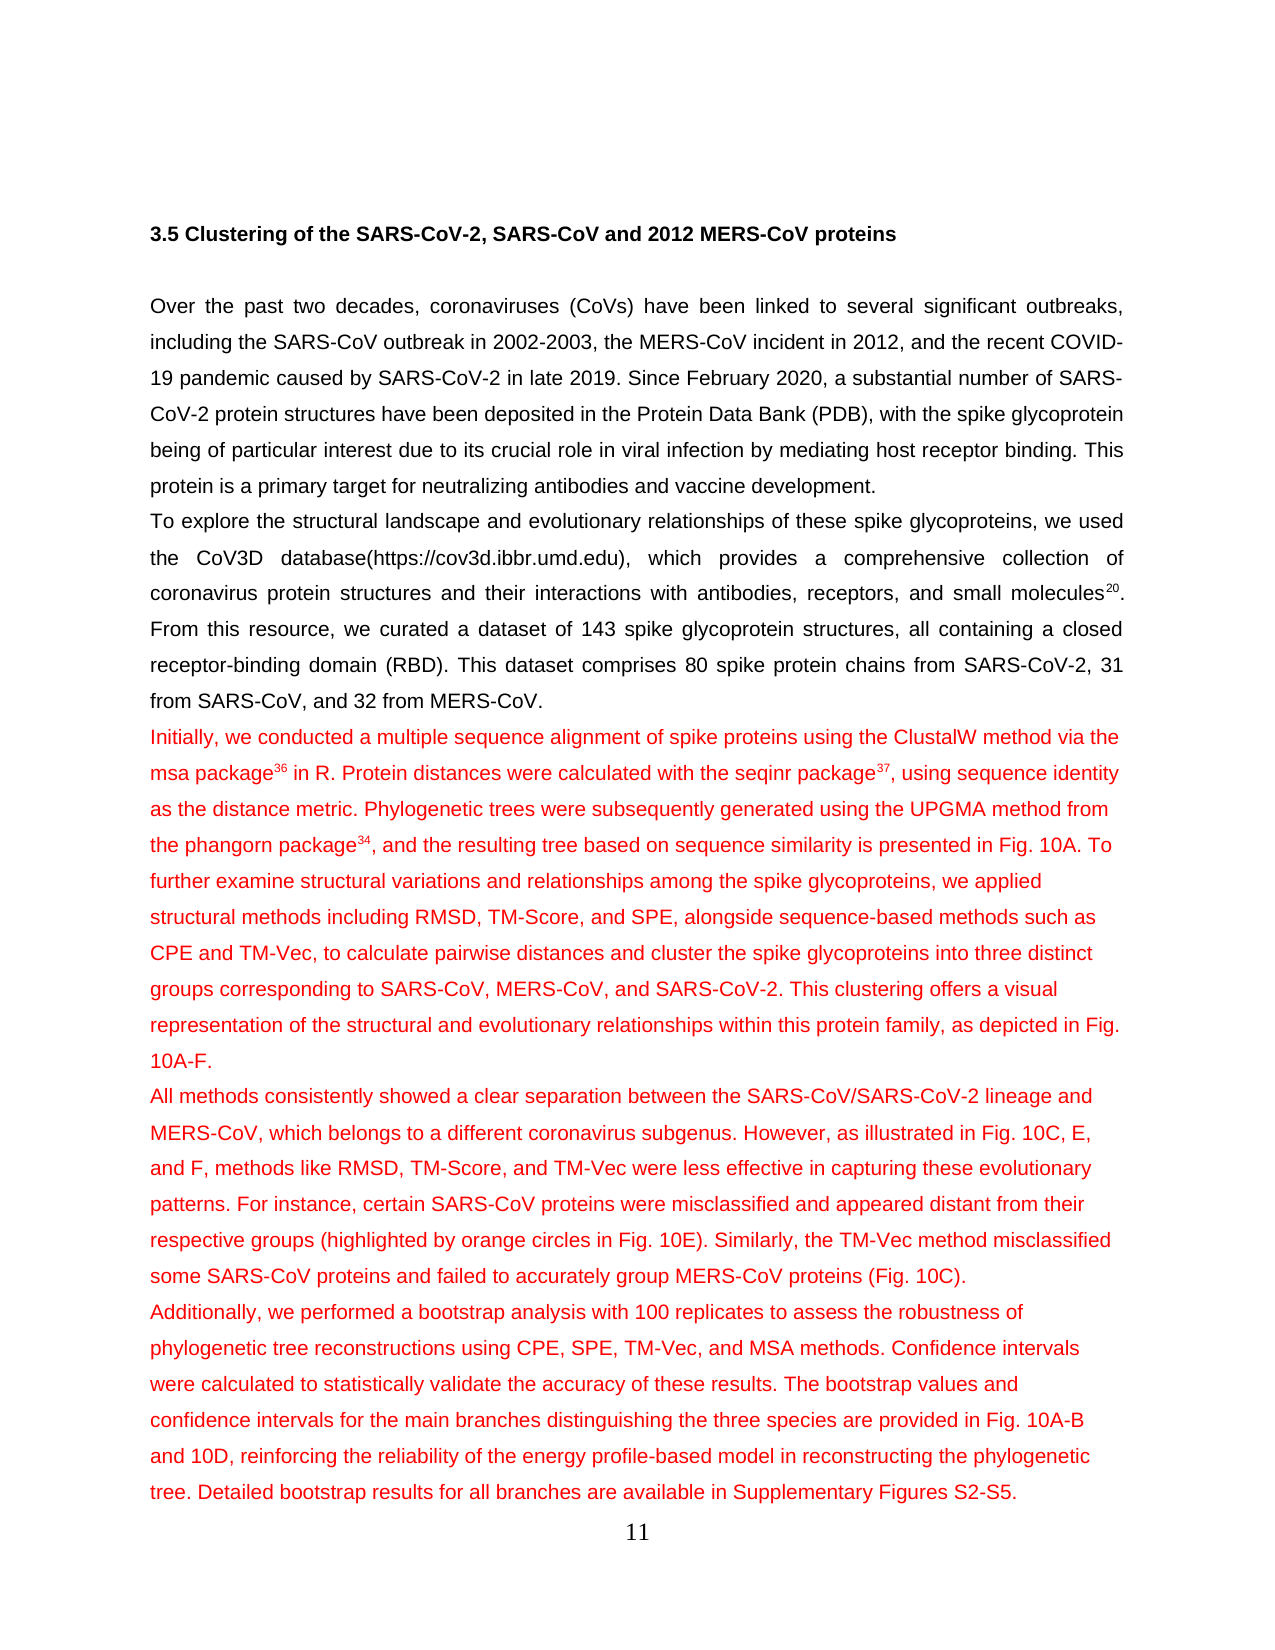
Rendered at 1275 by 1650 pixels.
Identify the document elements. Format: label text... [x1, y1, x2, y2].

text All methods consistently showed a clear separation between the SARS-CoV/SARS-CoV-2 lineage and MERS-CoV, which belongs to a different coronavirus subgenus. However, as illustrated in Fig. 10C, E, and F, methods like RMSD, TM-Score, and TM-Vec were less effective in capturing these evolutionary patterns. For instance, certain SARS-CoV proteins were misclassified and appeared distant from their respective groups (highlighted by orange circles in Fig. 10E). Similarly, the TM-Vec method misclassified some SARS-CoV proteins and failed to accurately group MERS-CoV proteins (Fig. 10C). [150, 1084, 1125, 1288]
text To explore the structural landscape and evolutionary relationships of these spike glycoproteins, we used the CoV3D database(https://cov3d.ibbr.umd.edu), which provides a comprehensive collection of coronavirus protein structures and their interactions with antibodies, receptors, and small molecules20. From this resource, we curated a dataset of 143 spike glycoprotein structures, all containing a closed receptor-binding domain (RBD). This dataset comprises 80 spike protein chains from SARS-CoV-2, 31 from SARS-CoV, and 32 from MERS-CoV. [150, 509, 1125, 713]
text Initially, we conducted a multiple sequence alignment of spike proteins using the ClustalW method via the msa package36 in R. Protein distances were calculated with the seqinr package37, using sequence identity as the distance metric. Phylogenetic trees were subsequently generated using the UPGMA method from the phangorn package34, and the resulting tree based on sequence similarity is presented in Fig. 10A. To further examine structural variations and relationships among the spike glycoproteins, we applied structural methods including RMSD, TM-Score, and SPE, alongside sequence-based methods such as CPE and TM-Vec, to calculate pairwise distances and cluster the spike glycoproteins into three distinct groups corresponding to SARS-CoV, MERS-CoV, and SARS-CoV-2. This clustering offers a visual representation of the structural and evolutionary relationships within this protein family, as depicted in Fig. 10A-F. [150, 725, 1125, 1072]
text Additionally, we performed a bootstrap analysis with 100 replicates to assess the robustness of phylogenetic tree reconstructions using CPE, SPE, TM-Vec, and MSA methods. Confidence intervals were calculated to statistically validate the accuracy of these results. The bootstrap values and confidence intervals for the main branches distinguishing the three species are provided in Fig. 10A-B and 10D, reinforcing the reliability of the energy profile-based model in reconstructing the phylogenetic tree. Detailed bootstrap results for all branches are available in Supplementary Figures S2-S5. [150, 1300, 1125, 1504]
text 3.5 Clustering of the SARS-CoV-2, SARS-CoV and 2012 MERS-CoV proteins [150, 222, 1125, 246]
text Over the past two decades, coronaviruses (CoVs) have been linked to several significant outbreaks, including the SARS-CoV outbreak in 2002-2003, the MERS-CoV incident in 2012, and the recent COVID-19 pandemic caused by SARS-CoV-2 in late 2019. Since February 2020, a substantial number of SARS-CoV-2 protein structures have been deposited in the Protein Data Bank (PDB), with the spike glycoprotein being of particular interest due to its crucial role in viral infection by mediating host receptor binding. This protein is a primary target for neutralizing antibodies and vaccine development. [150, 294, 1125, 497]
